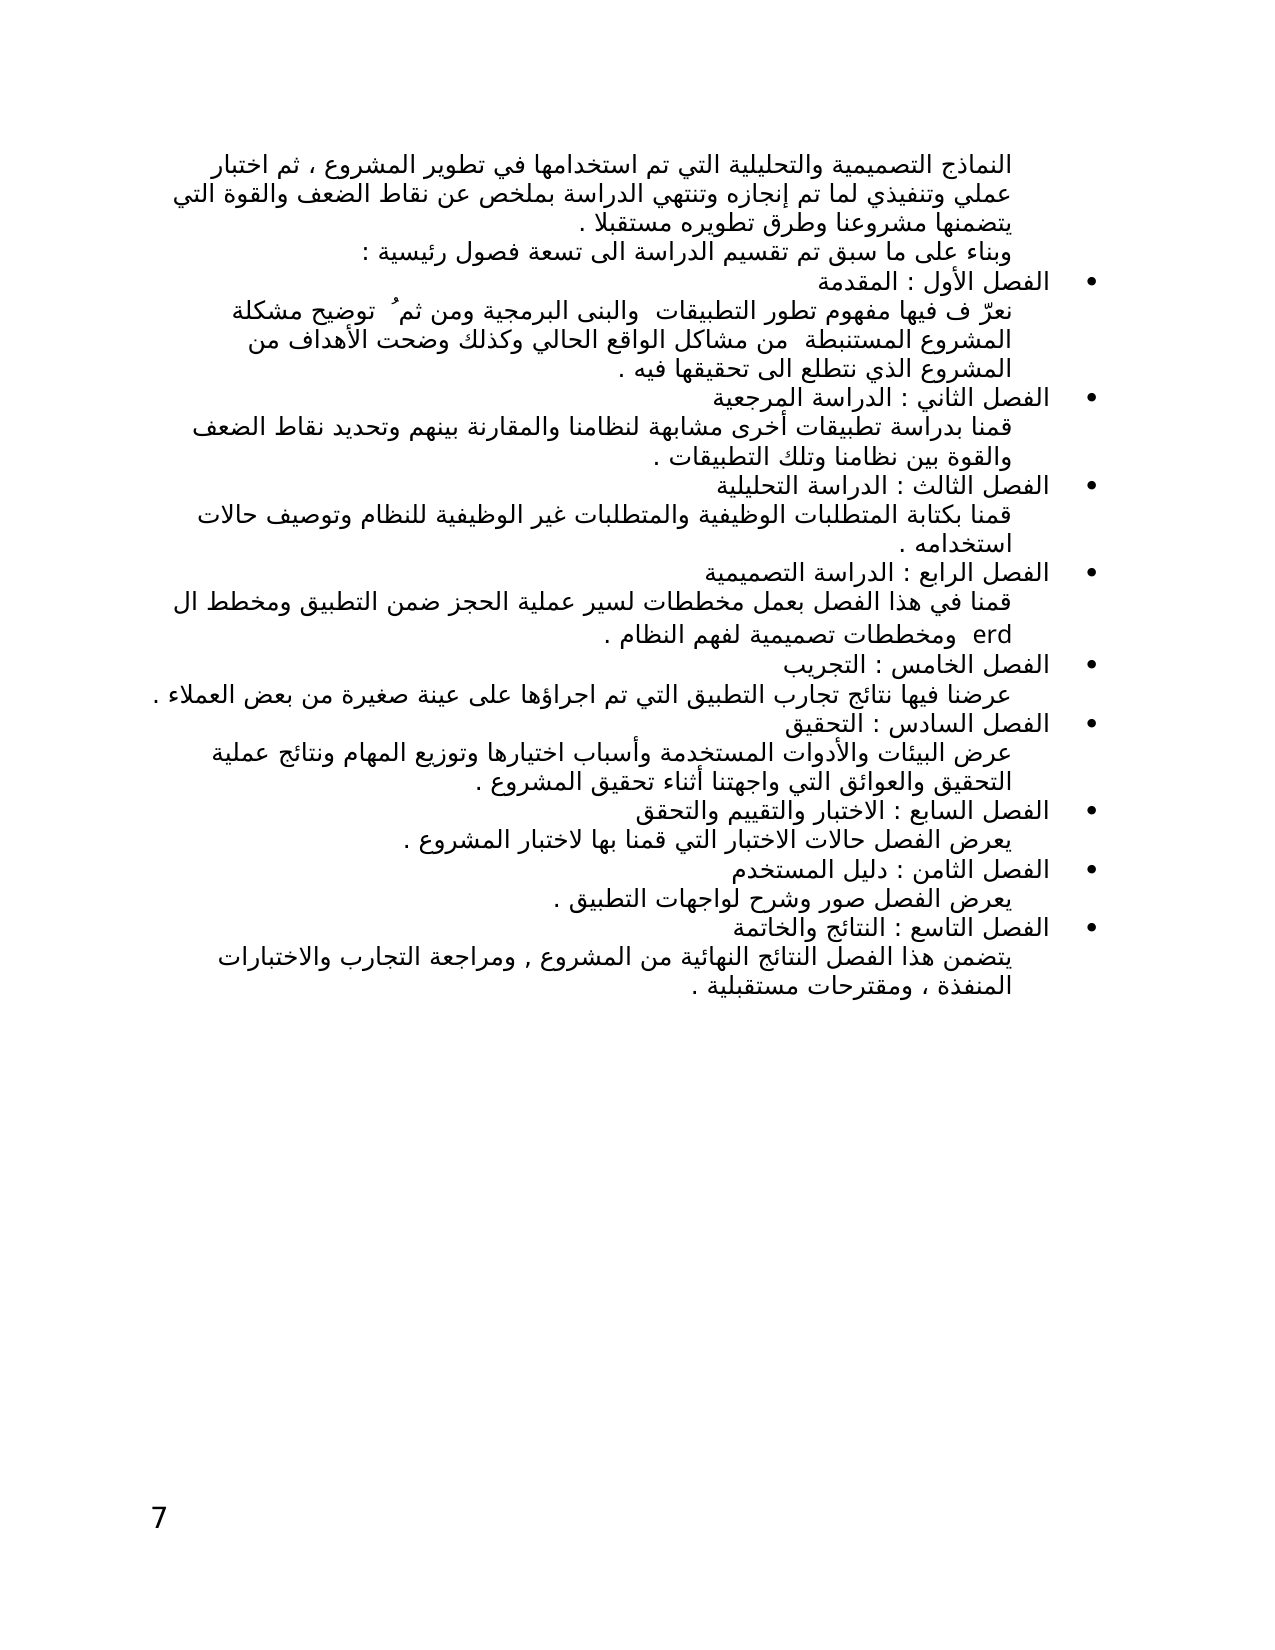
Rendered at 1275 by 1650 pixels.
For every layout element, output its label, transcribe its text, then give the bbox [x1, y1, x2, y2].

text يعرض الفصل حالات الاختبار التي قمنا بها لاختبار المشروع . [150, 826, 1012, 855]
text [150, 150, 1012, 237]
text يعرض الفصل صور وشرح لواجهات التطبيق . [150, 884, 1012, 913]
text وبناء على ما سبق تم تقسيم الدراسة الى تسعة فصول رئيسية : [150, 237, 1012, 267]
list الفصل الثاني : الدراسة المرجعية [150, 383, 1087, 412]
text يتضمن هذا الفصل النتائج النهائية من المشروع , ومراجعة التجارب والاختبارات المنفذة ، ومقترحات مستقبلية . [150, 942, 1012, 1001]
text عرض البيئات والأدوات المستخدمة وأسباب اختيارها وتوزيع المهام ونتائج عملية التحقيق والعوائق التي واجهتنا أثناء تحقيق المشروع . [150, 738, 1012, 797]
list الفصل الرابع : الدراسة التصميمية [150, 558, 1087, 587]
list الفصل الثامن : دليل المستخدم [150, 855, 1087, 884]
list الفصل الخامس : التجريب [150, 651, 1087, 680]
text قمنا في هذا الفصل بعمل مخططات لسير عملية الحجز ضمن التطبيق ومخطط الerd ومخططات تصميمية لفهم النظام . [150, 587, 1012, 651]
list الفصل التاسع : النتائج والخاتمة [150, 913, 1087, 942]
list الفصل الأول : المقدمة [150, 267, 1087, 296]
list الفصل السابع : الاختبار والتقييم والتحقق [150, 797, 1087, 826]
text عرضنا فيها نتائج تجارب التطبيق التي تم اجراؤها على عينة صغيرة من بعض العملاء . [150, 680, 1012, 709]
text قمنا بدراسة تطبيقات أخرى مشابهة لنظامنا والمقارنة بينهم وتحديد نقاط الضعف والقوة بين نظامنا وتلك التطبيقات . [150, 412, 1012, 471]
text قمنا بكتابة المتطلبات الوظيفية والمتطلبات غير الوظيفية للنظام وتوصيف حالات استخدامه . [150, 500, 1012, 558]
text نعرّ ف فيها مفهوم تطور التطبيقات والبنى البرمجية ومن ثم ُ توضيح مشكلة المشروع المستنبطة من مشاكل الواقع الحالي وكذلك وضحت الأهداف من المشروع الذي نتطلع الى تحقيقها فيه . [150, 296, 1012, 383]
list الفصل الثالث : الدراسة التحليلية [150, 471, 1087, 500]
list الفصل السادس : التحقيق [150, 709, 1087, 738]
